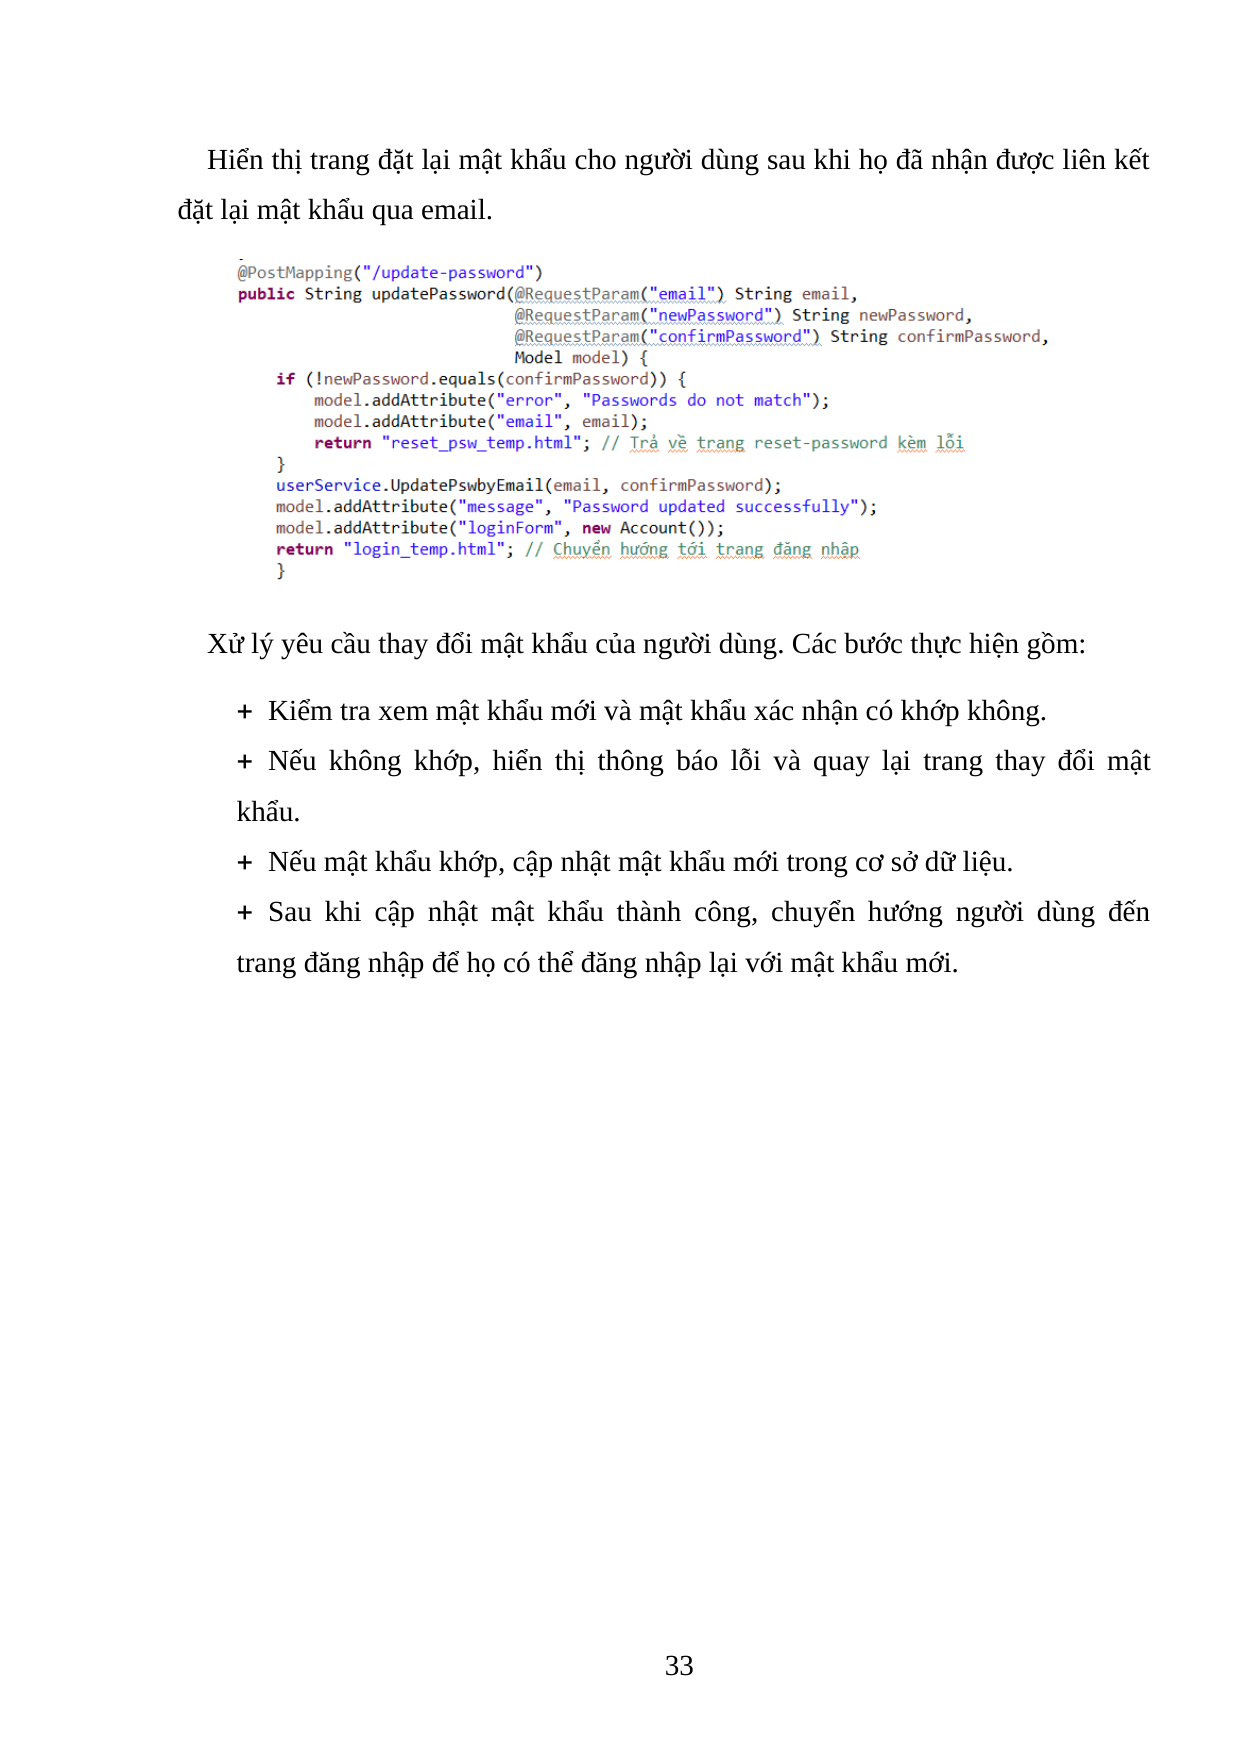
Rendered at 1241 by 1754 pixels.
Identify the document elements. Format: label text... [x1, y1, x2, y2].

text Hiển thị trang đặt lại mật khẩu cho người dùng sau khi họ đã nhận được liên kết đặt lại mật khẩu qua email. [177, 142, 1152, 226]
text Kiểm tra xem mật khẩu mới và mật khẩu xác nhận có khớp không. [236, 693, 1152, 727]
text Nếu mật khẩu khớp, cập nhật mật khẩu mới trong cơ sở dữ liệu. [236, 844, 1152, 878]
text Nếu không khớp, hiển thị thông báo lỗi và quay lại trang thay đổi mật khẩu. [236, 743, 1152, 827]
text Xử lý yêu cầu thay đổi mật khẩu của người dùng. Các bước thực hiện gồm: [177, 626, 1152, 659]
text Sau khi cập nhật mật khẩu thành công, chuyển hướng người dùng đến trang đăng nhập để họ có thể đăng nhập lại với mật khẩu mới. [236, 894, 1152, 978]
picture [206, 259, 1148, 593]
